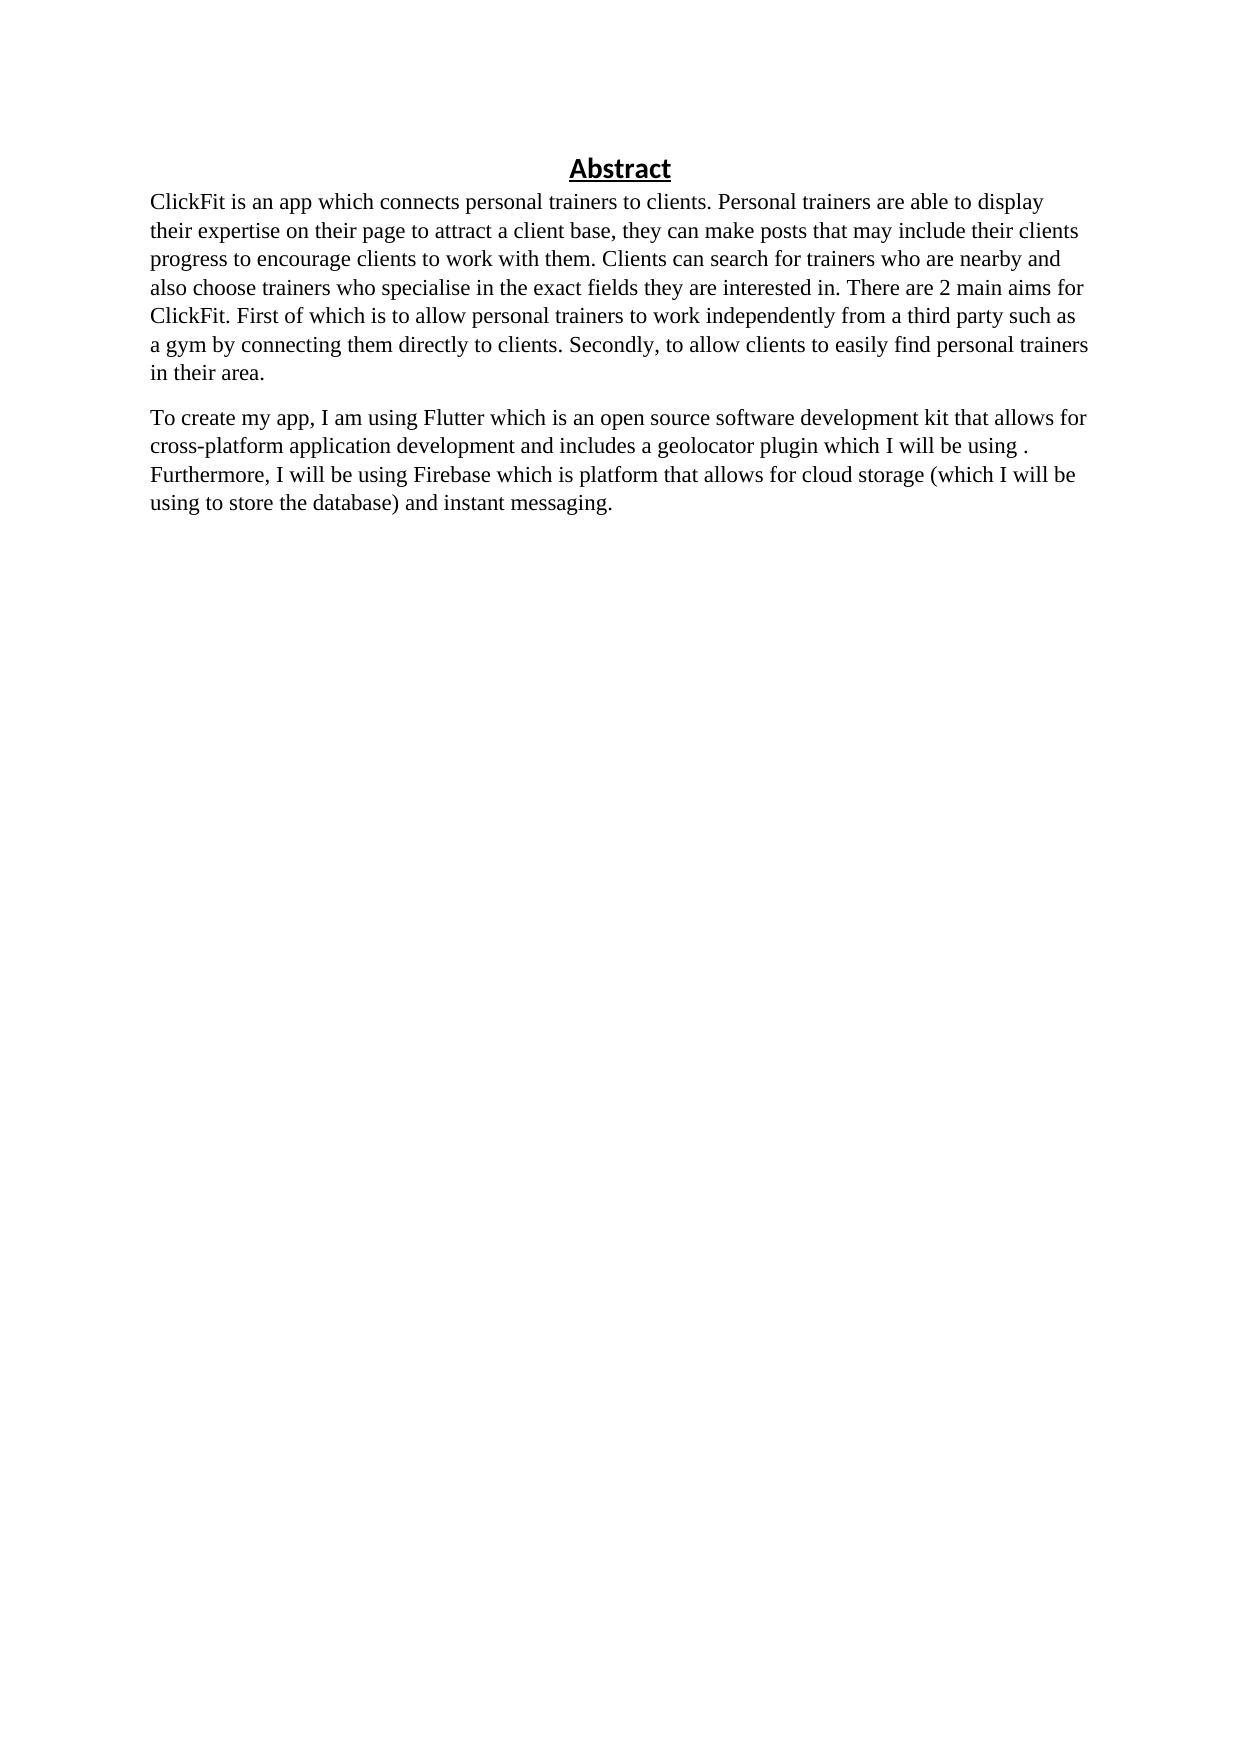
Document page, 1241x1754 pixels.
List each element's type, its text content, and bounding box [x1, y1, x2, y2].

subtitle Abstract [150, 150, 1090, 186]
text To create my app, I am using Flutter which is an open source software development kit that allows for cross-platform application development and includes a geolocator plugin which I will be using . Furthermore, I will be using Firebase which is platform that allows for cloud storage (which I will be using to store the database) and instant messaging. [150, 404, 1090, 516]
text ClickFit is an app which connects personal trainers to clients. Personal trainers are able to display their expertise on their page to attract a client base, they can make posts that may include their clients progress to encourage clients to work with them. Clients can search for trainers who are nearby and also choose trainers who specialise in the exact fields they are interested in. There are 2 main aims for ClickFit. First of which is to allow personal trainers to work independently from a third party such as a gym by connecting them directly to clients. Secondly, to allow clients to easily find personal trainers in their area. [150, 188, 1090, 385]
